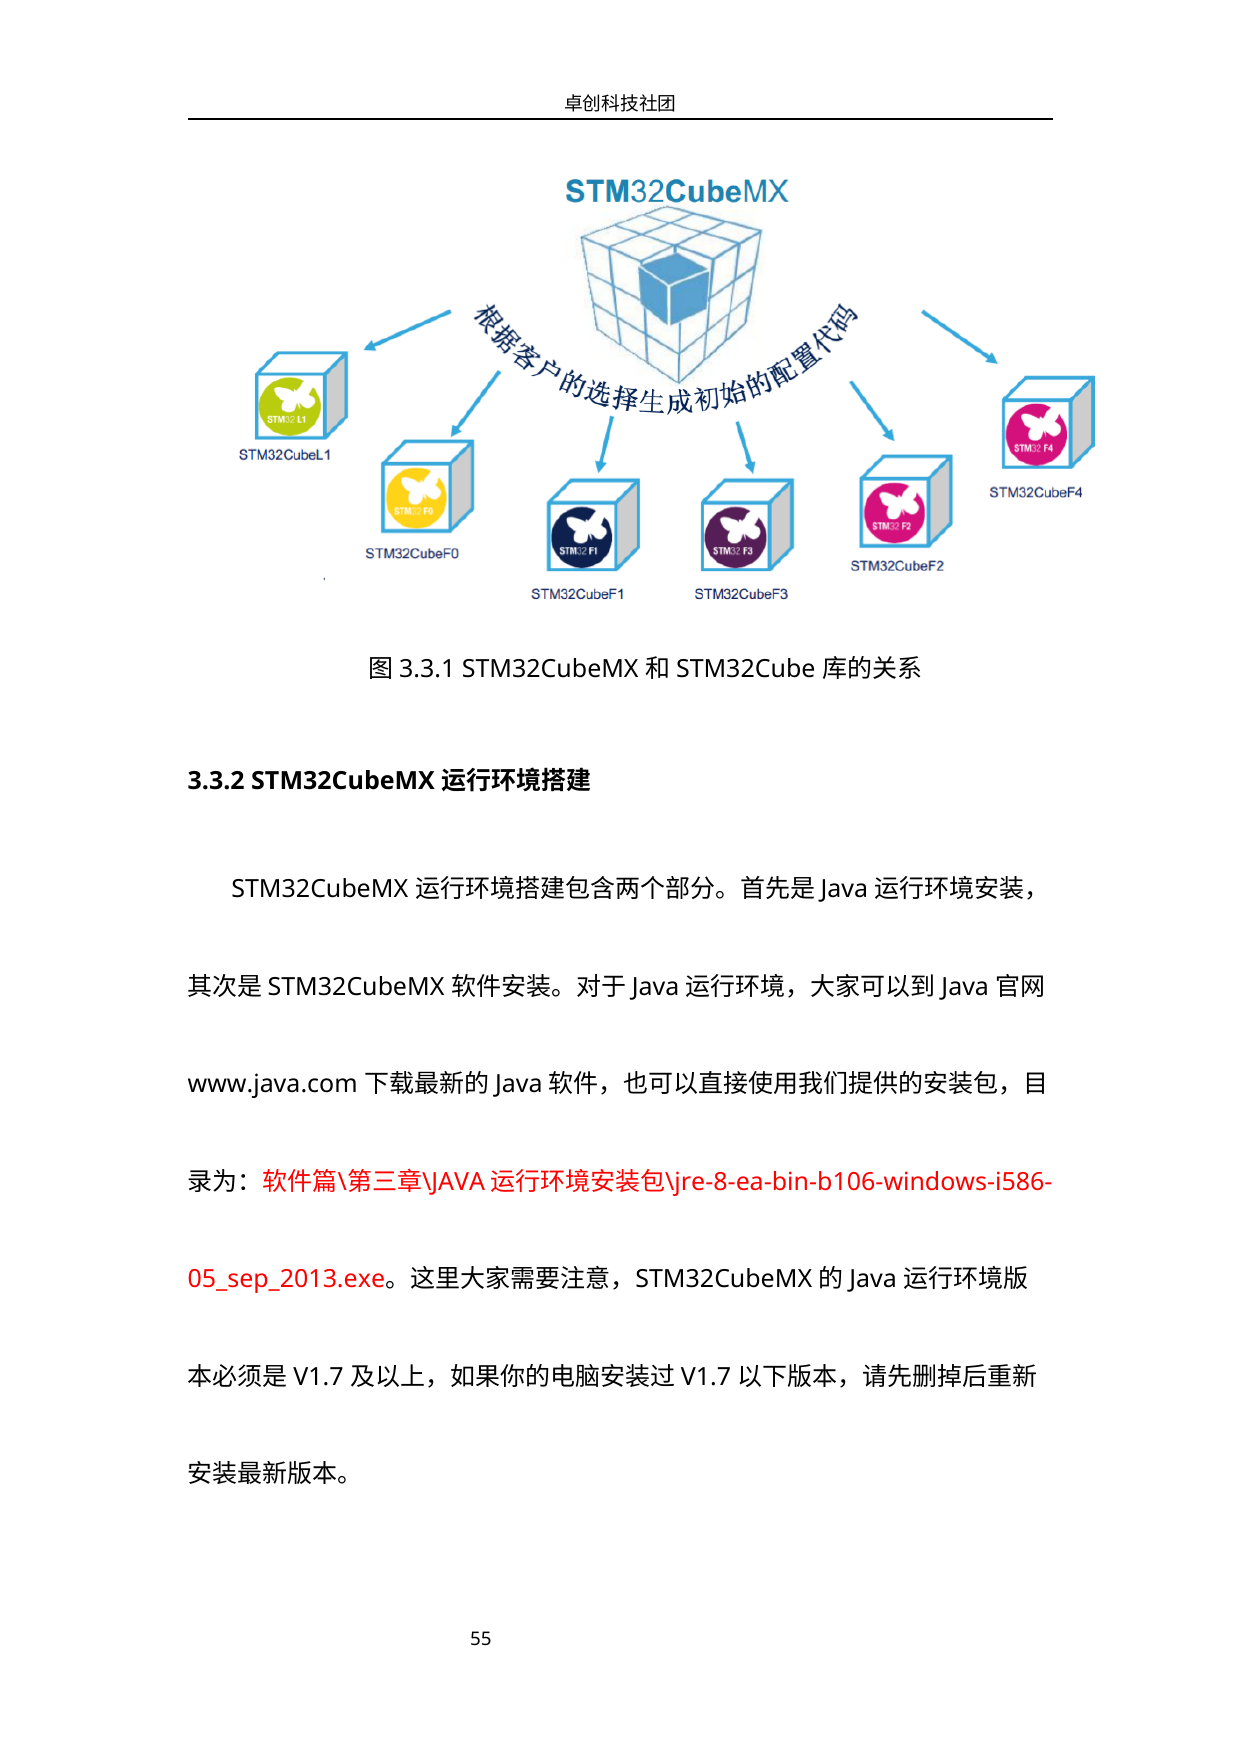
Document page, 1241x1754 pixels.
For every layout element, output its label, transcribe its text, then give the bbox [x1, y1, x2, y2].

text 图 3.3.1 STM32CubeMX 和 STM32Cube 库的关系 [187, 634, 1053, 699]
subtitle 3.3.2 STM32CubeMX 运行环境搭建 [187, 746, 1053, 811]
picture [237, 172, 1103, 607]
text STM32CubeMX 运行环境搭建包含两个部分。首先是 Java 运行环境安装，其次是STM32CubeMX 软件安装。对于 Java 运行环境，大家可以到 Java 官网 www.java.com 下载最新的 Java 软件，也可以直接使用我们提供的安装包，目录为：软件篇\第三章\JAVA运行环境安装包\jre-8-ea-bin-b106-windows-i586-05_sep_2013.exe。这里大家需要注意，STM32CubeMX 的 Java 运行环境版本必须是 V1.7 及以上，如果你的电脑安装过 V1.7 以下版本，请先删掉后重新安装最新版本。 [187, 854, 1053, 1504]
